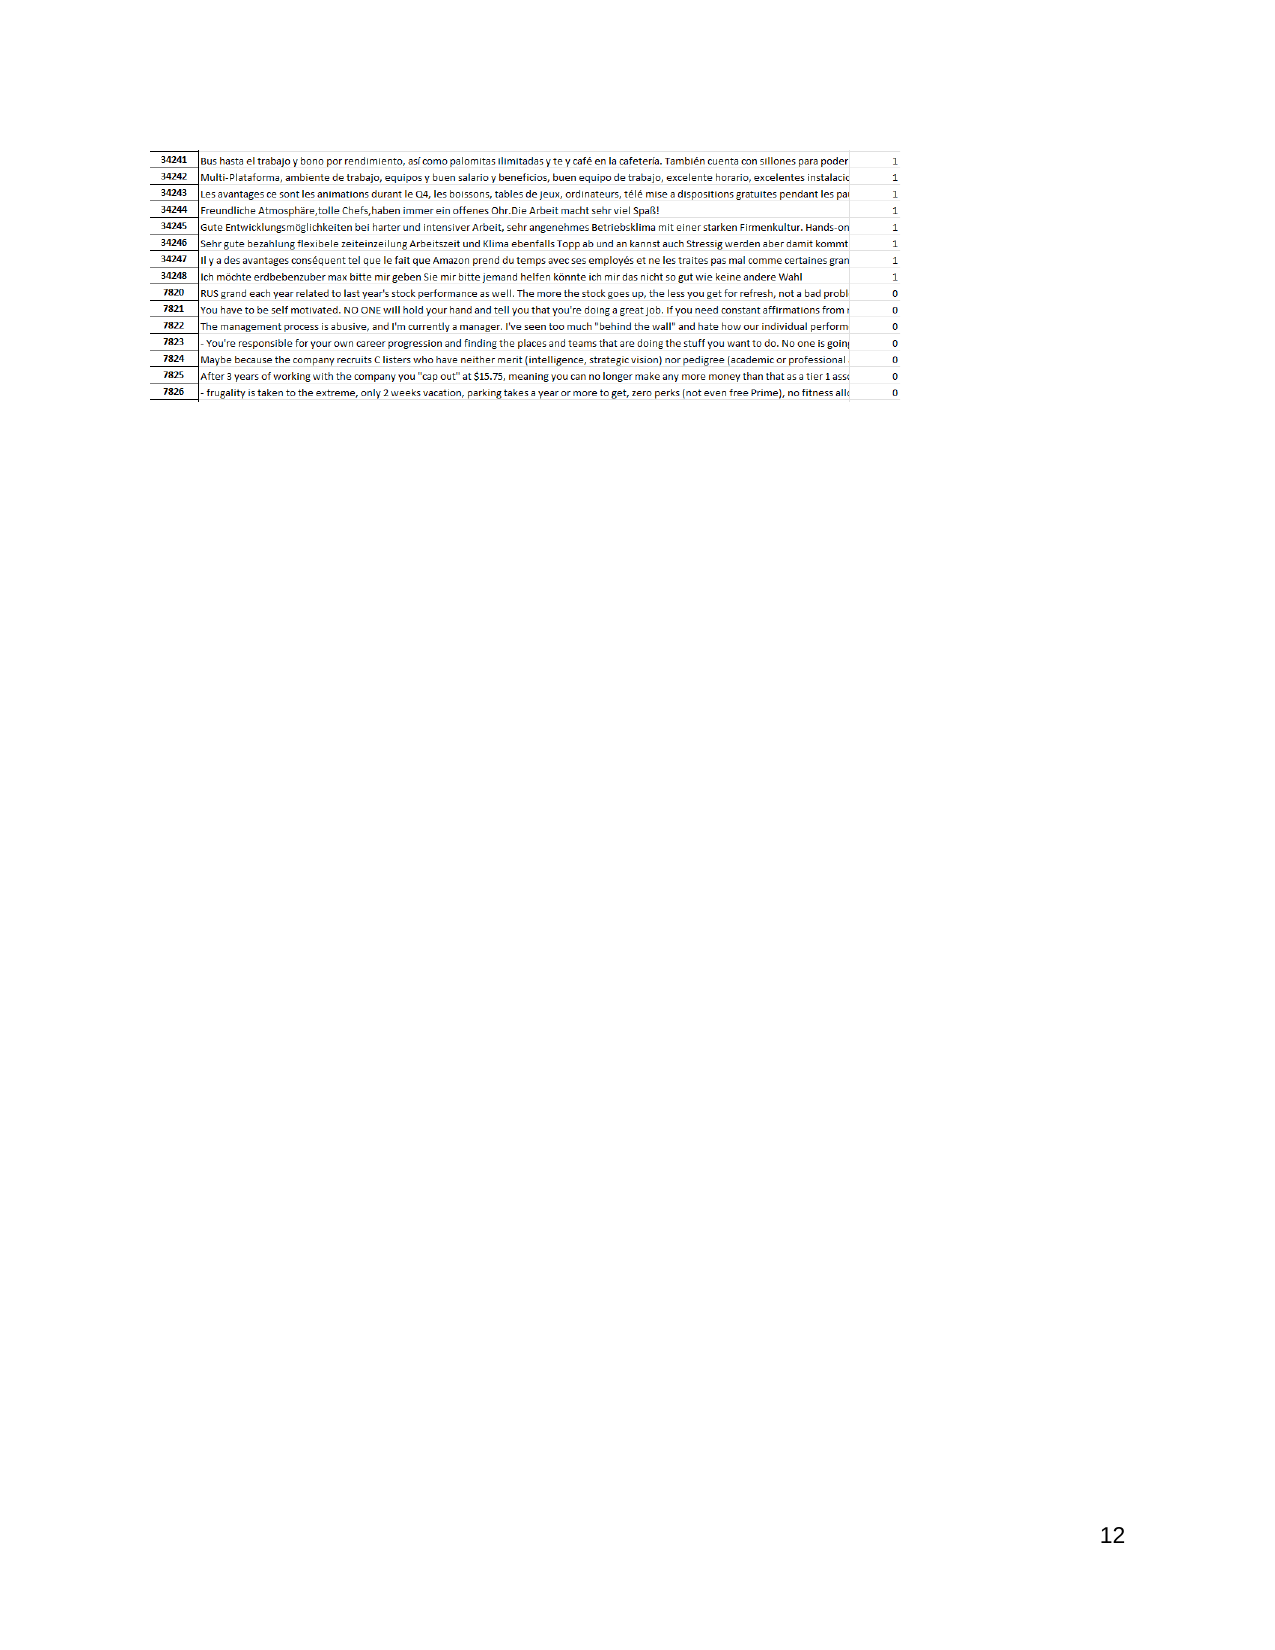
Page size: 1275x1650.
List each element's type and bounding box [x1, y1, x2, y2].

picture [150, 150, 901, 402]
